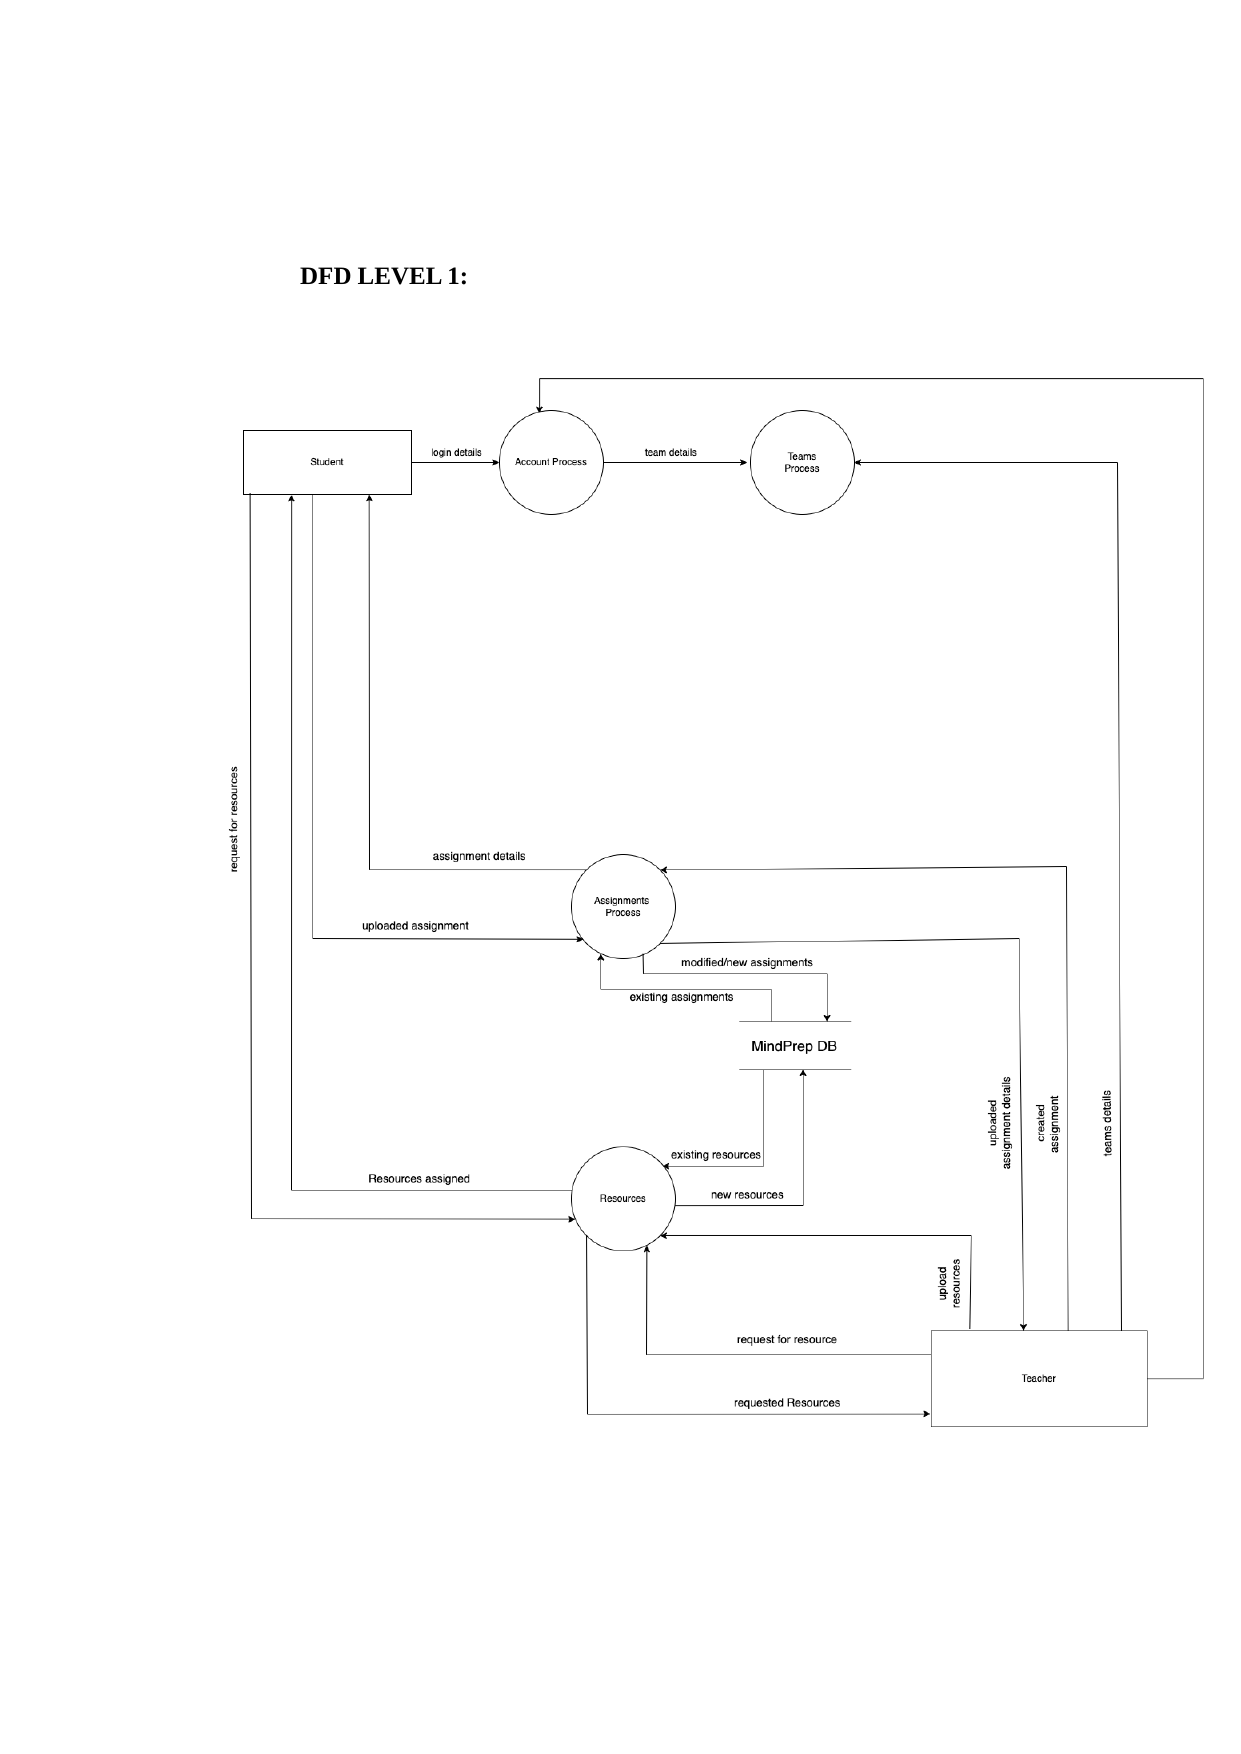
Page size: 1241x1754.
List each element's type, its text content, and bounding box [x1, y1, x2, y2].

text DFD LEVEL 1: [225, 261, 1090, 290]
picture [225, 372, 1210, 1427]
